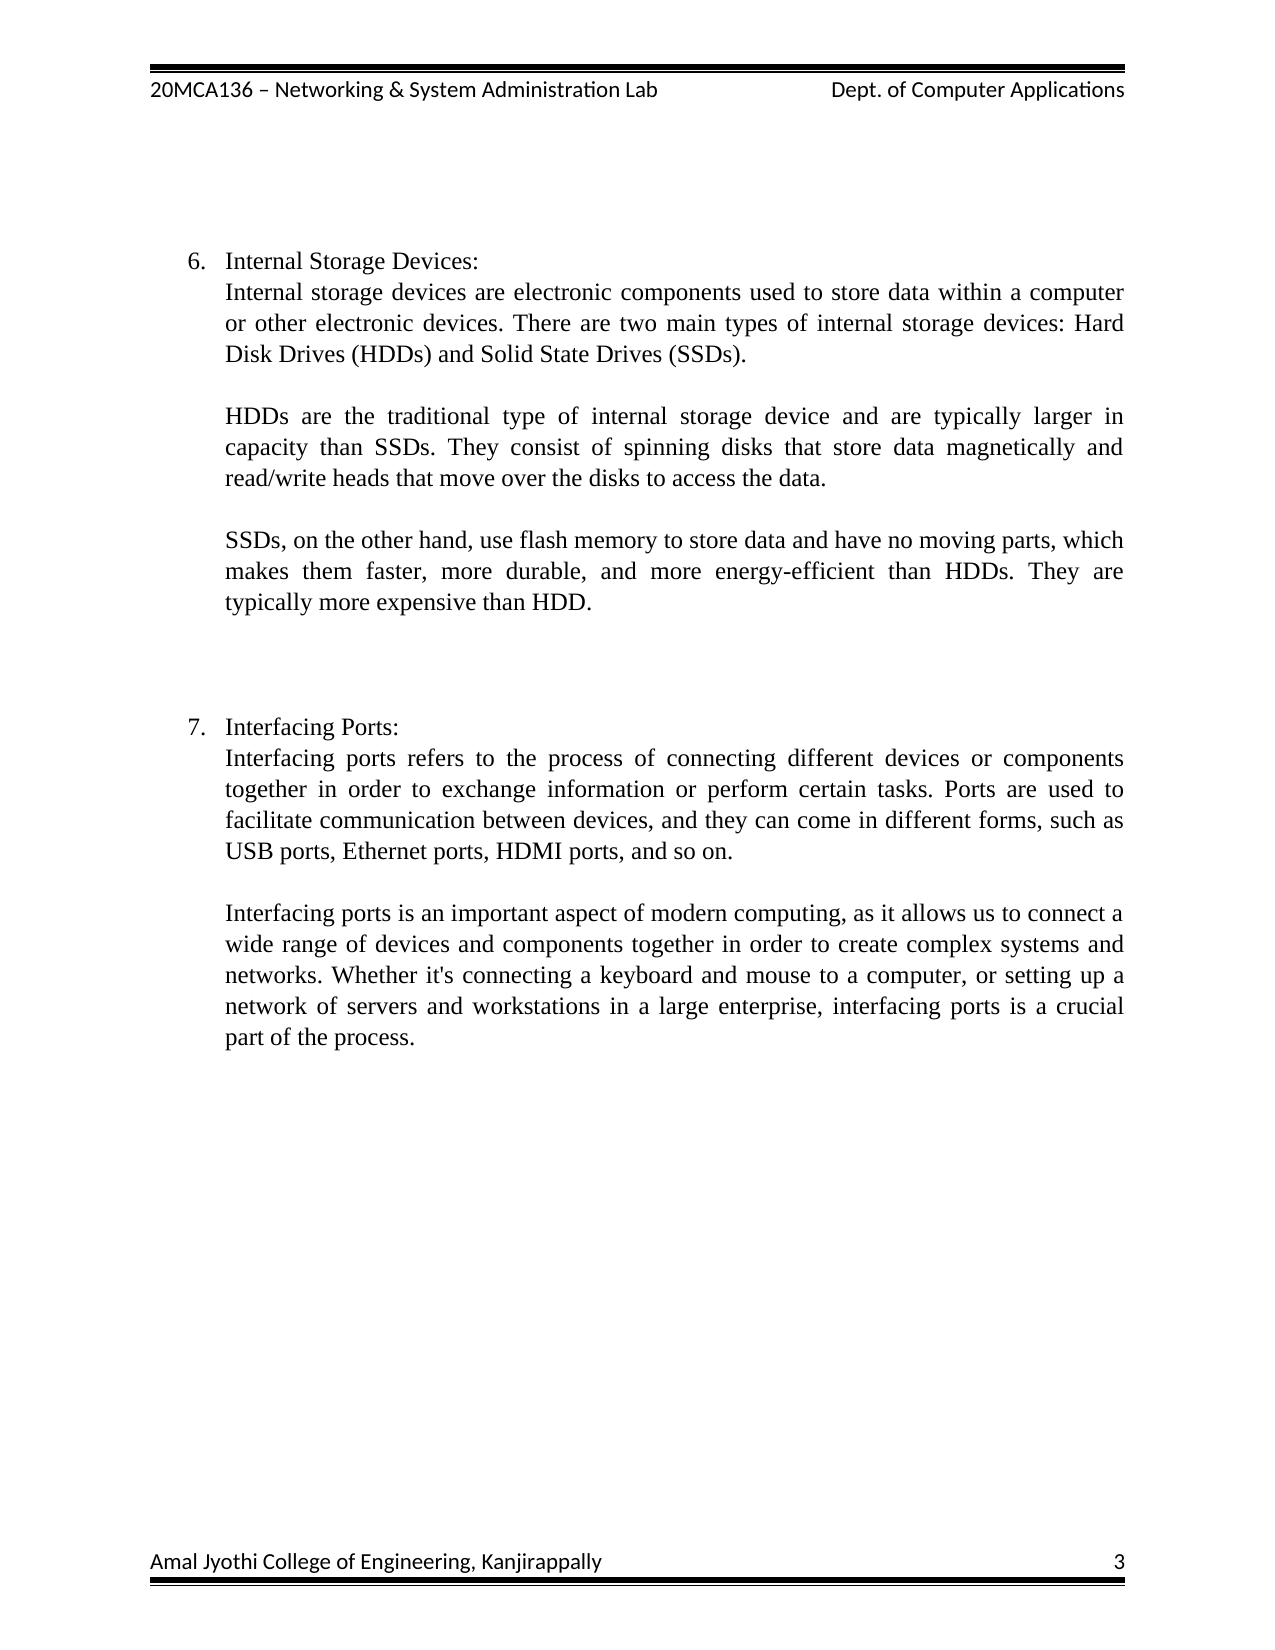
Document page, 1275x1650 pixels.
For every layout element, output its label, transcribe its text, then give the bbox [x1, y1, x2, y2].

list Interfacing ports is an important aspect of modern computing, as it allows us to connect a wide range of devices and components together in order to create complex systems and networks. Whether it's connecting a keyboard and mouse to a computer, or setting up a network of servers and workstations in a large enterprise, interfacing ports is a crucial part of the process. [225, 898, 1125, 1051]
list Interfacing Ports: [187, 712, 1125, 740]
list Internal Storage Devices: [187, 246, 1125, 275]
list SSDs, on the other hand, use flash memory to store data and have no moving parts, which makes them faster, more durable, and more energy-efficient than HDDs. They are typically more expensive than HDD. [225, 525, 1125, 616]
list Interfacing ports refers to the process of connecting different devices or components together in order to exchange information or perform certain tasks. Ports are used to facilitate communication between devices, and they can come in different forms, such as USB ports, Ethernet ports, HDMI ports, and so on. [225, 743, 1125, 864]
list HDDs are the traditional type of internal storage device and are typically larger in capacity than SSDs. They consist of spinning disks that store data magnetically and read/write heads that move over the disks to access the data. [225, 401, 1125, 492]
list Internal storage devices are electronic components used to store data within a computer or other electronic devices. There are two main types of internal storage devices: Hard Disk Drives (HDDs) and Solid State Drives (SSDs). [225, 277, 1125, 368]
